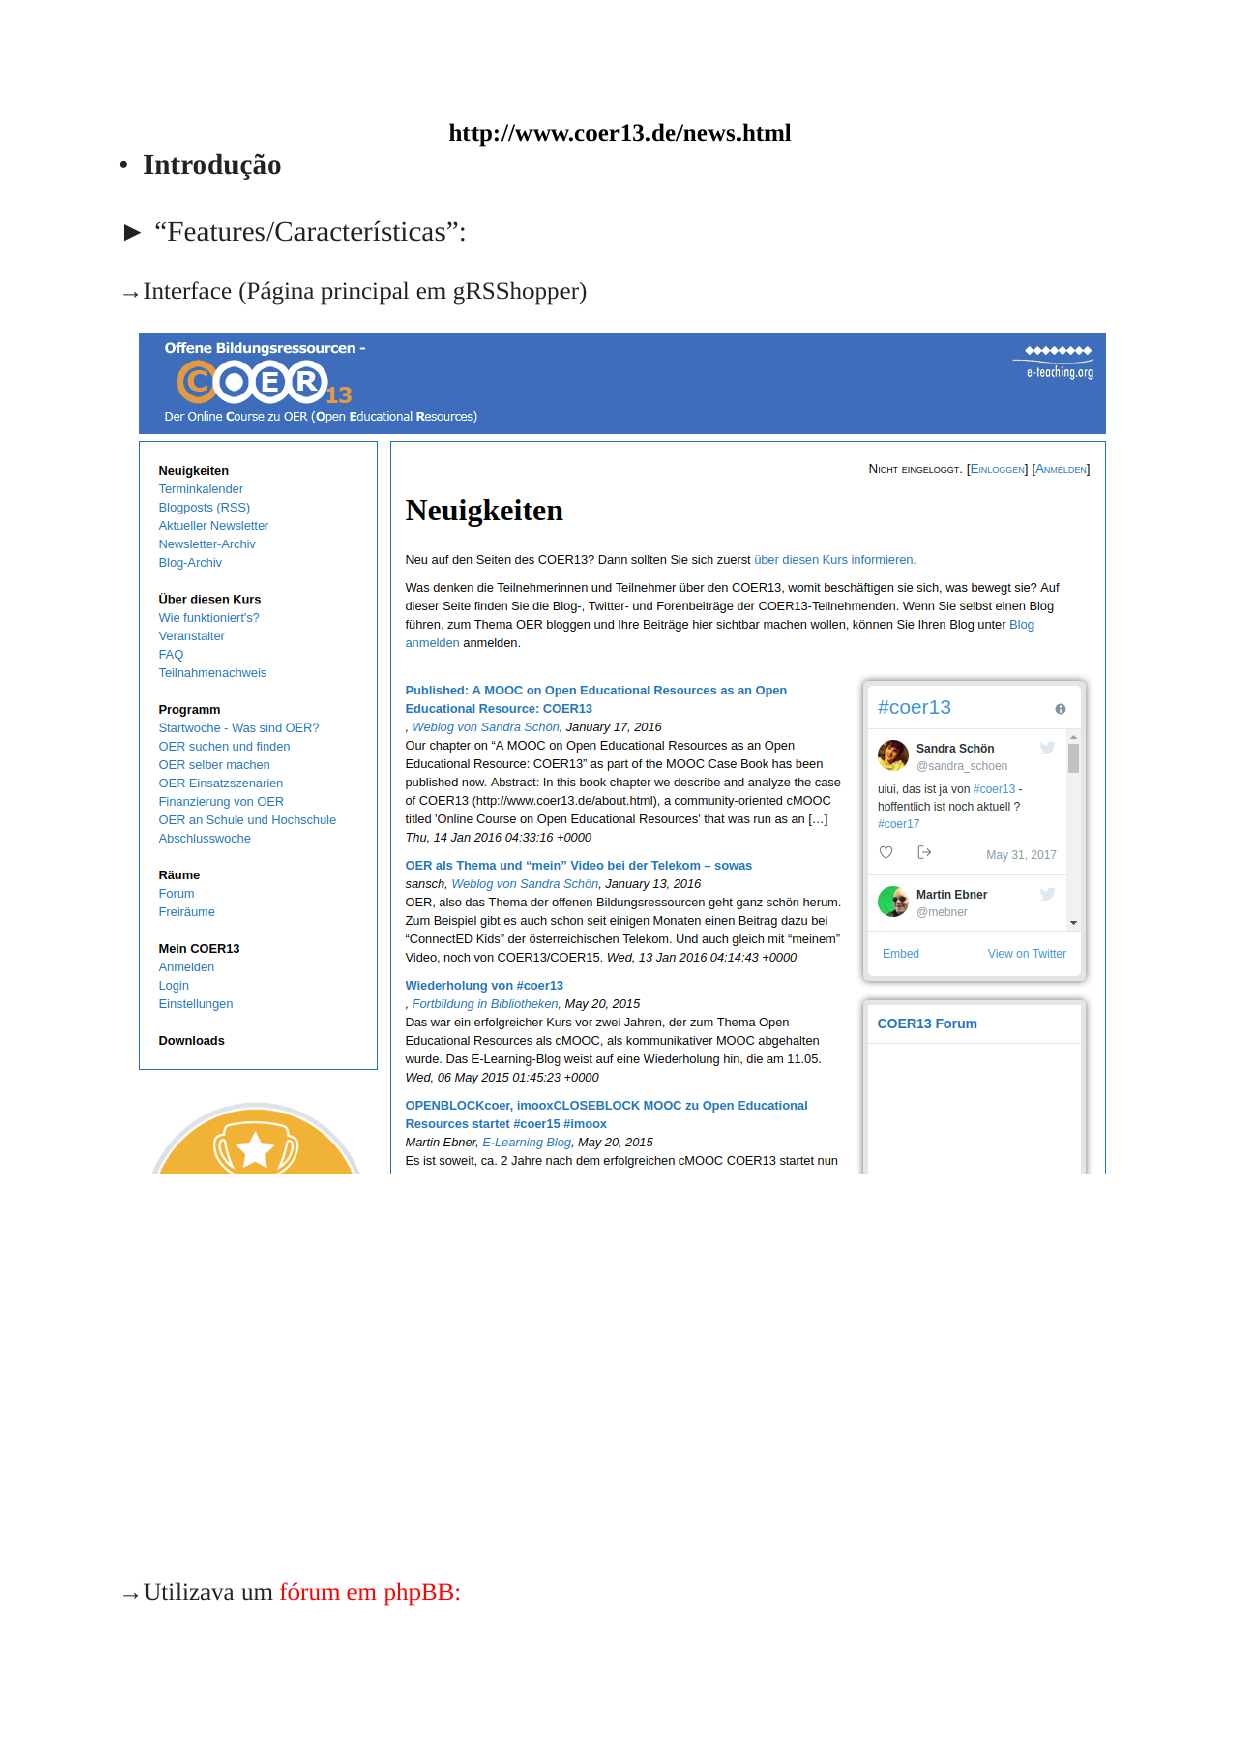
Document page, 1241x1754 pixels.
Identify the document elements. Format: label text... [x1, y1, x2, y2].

text ► “Features/Características”: [118, 214, 1122, 247]
text →Interface (Página principal em gRSShopper) [118, 276, 1122, 305]
text http://www.coer13.de/news.html [118, 118, 1122, 147]
text • Introdução [118, 147, 1122, 180]
picture [118, 333, 1122, 1174]
text →Utilizava um fórum em phpBB: [118, 1577, 1122, 1605]
